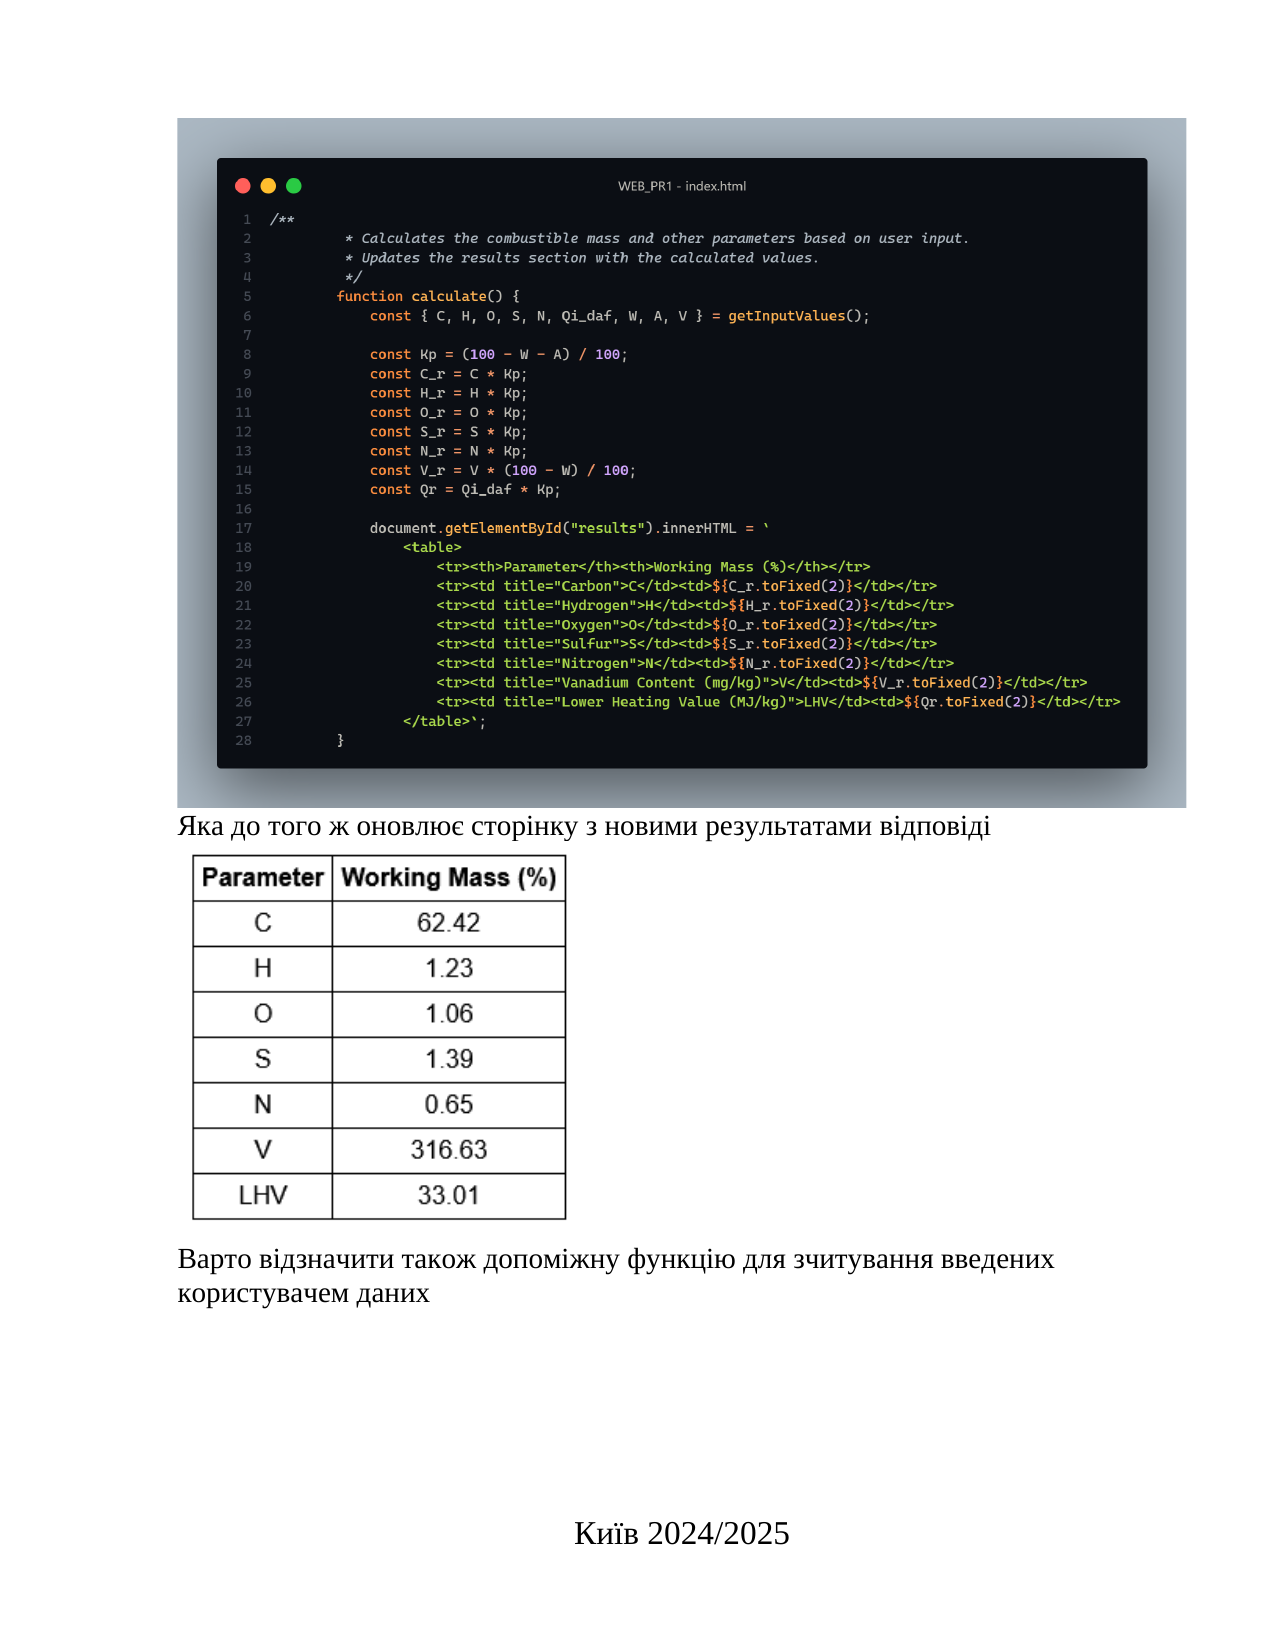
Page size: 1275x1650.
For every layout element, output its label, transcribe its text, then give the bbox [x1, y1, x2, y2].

text Яка до того ж оновлює сторінку з новими результатами відповіді [177, 808, 1186, 841]
picture [177, 841, 590, 1242]
picture [177, 118, 1187, 808]
text Варто відзначити також допоміжну функцію для зчитування введених користувачем даних [177, 1241, 1186, 1308]
